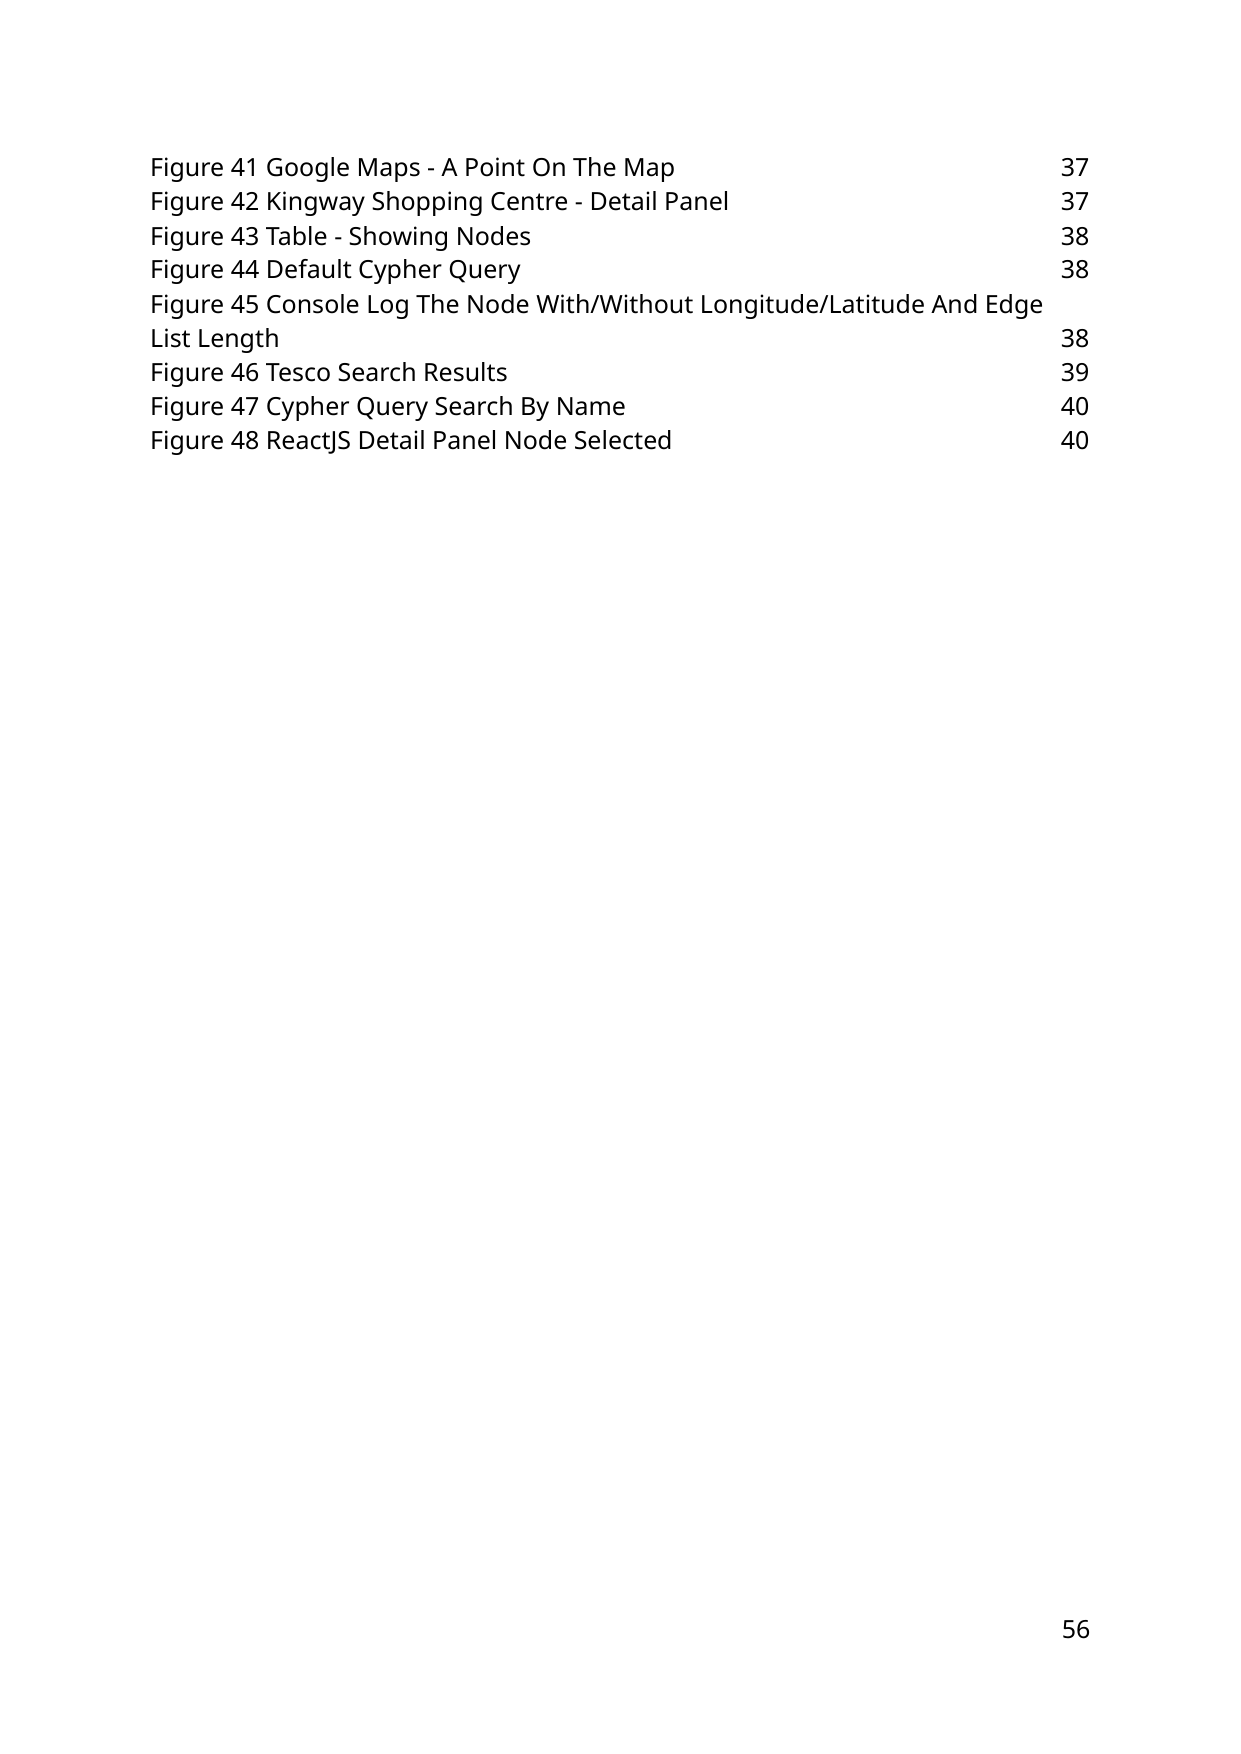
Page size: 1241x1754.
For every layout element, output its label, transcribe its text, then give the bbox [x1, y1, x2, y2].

text Figure 42 Kingway Shopping Centre - Detail Panel 37 [150, 184, 1090, 218]
text Figure 46 Tesco Search Results 39 [150, 354, 1090, 388]
text Figure 43 Table - Showing Nodes 38 [150, 218, 1090, 252]
text Figure 47 Cypher Query Search By Name 40 [150, 388, 1090, 422]
text Figure 41 Google Maps - A Point On The Map 37 [150, 150, 1090, 184]
text Figure 45 Console Log The Node With/Without Longitude/Latitude And Edge List Length 38 [150, 286, 1090, 354]
text Figure 48 ReactJS Detail Panel Node Selected 40 [150, 422, 1090, 457]
text Figure 44 Default Cypher Query 38 [150, 252, 1090, 286]
